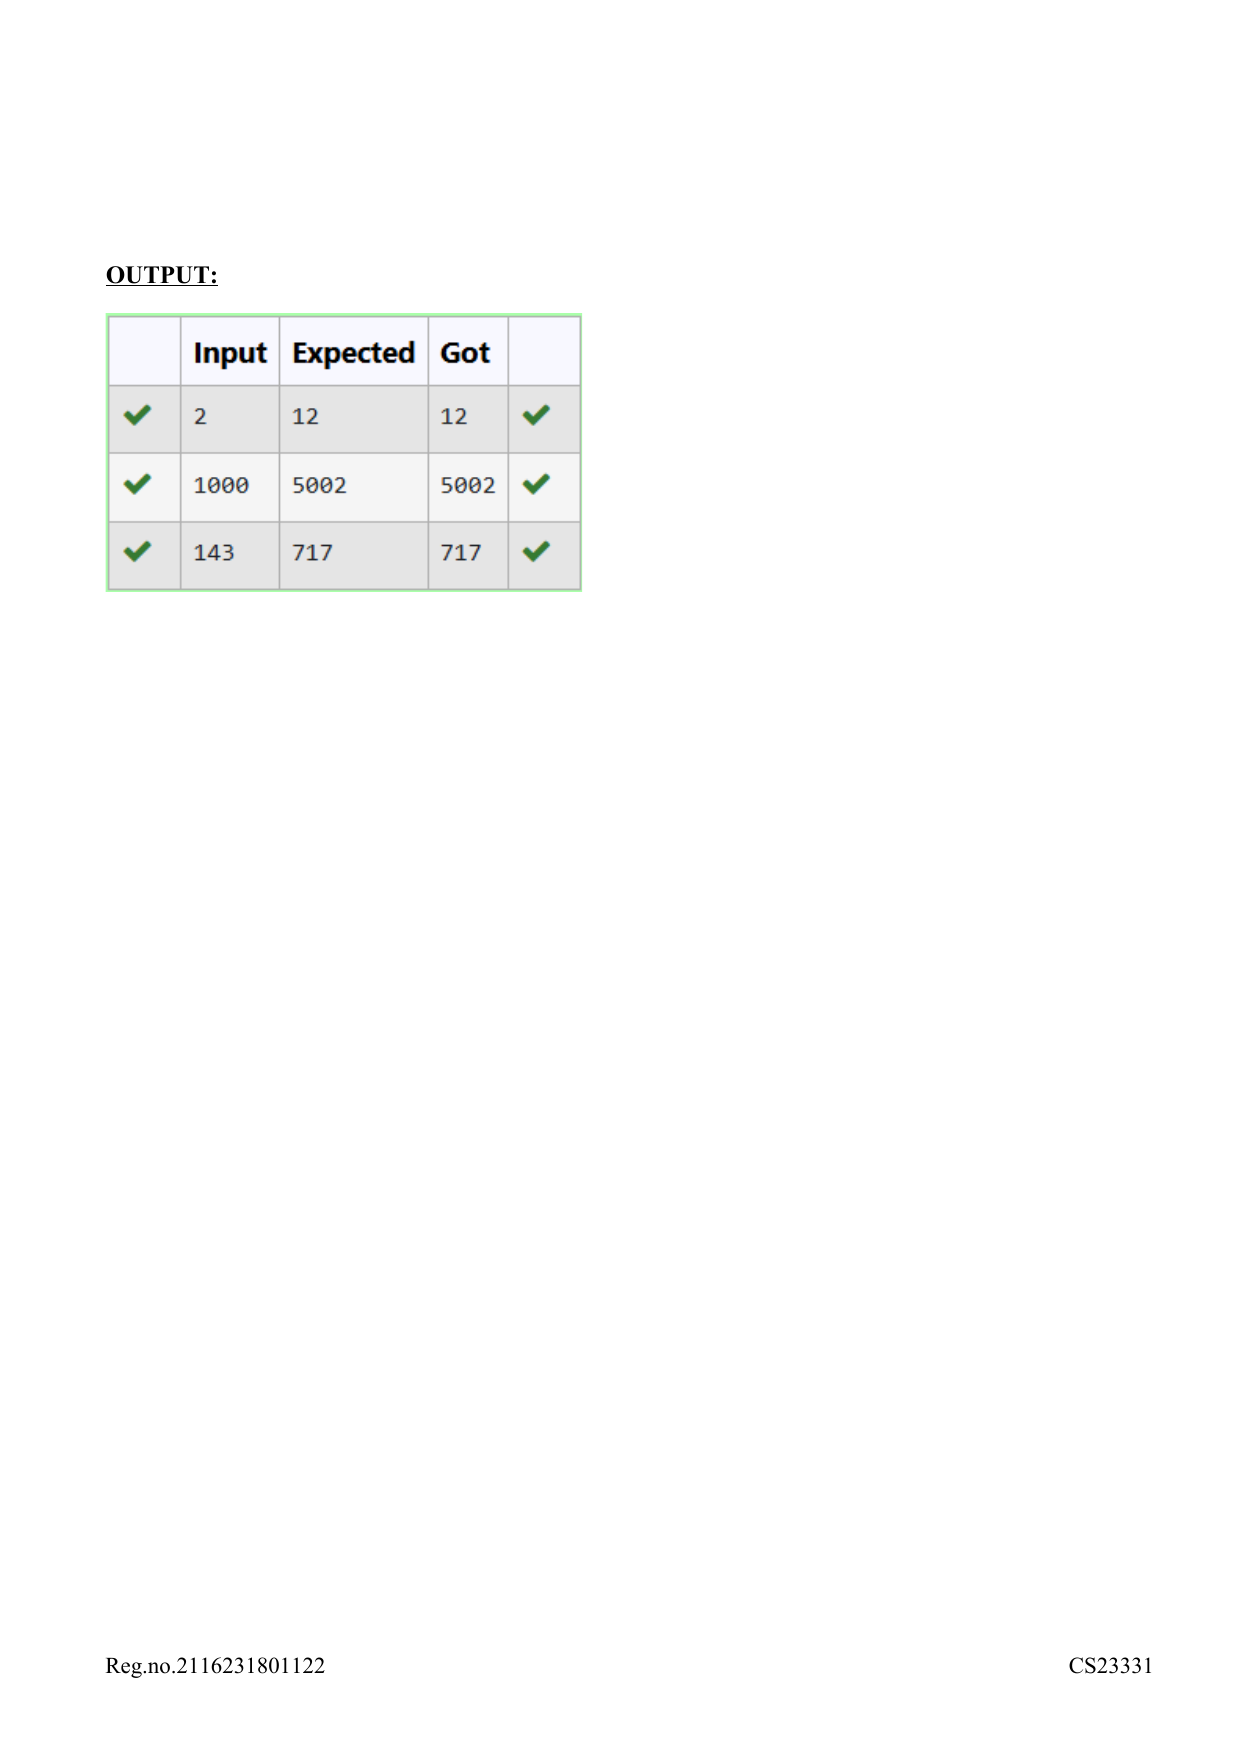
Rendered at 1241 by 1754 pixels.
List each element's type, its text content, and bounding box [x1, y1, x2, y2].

text OUTPUT: [106, 261, 1155, 288]
picture [105, 313, 583, 592]
